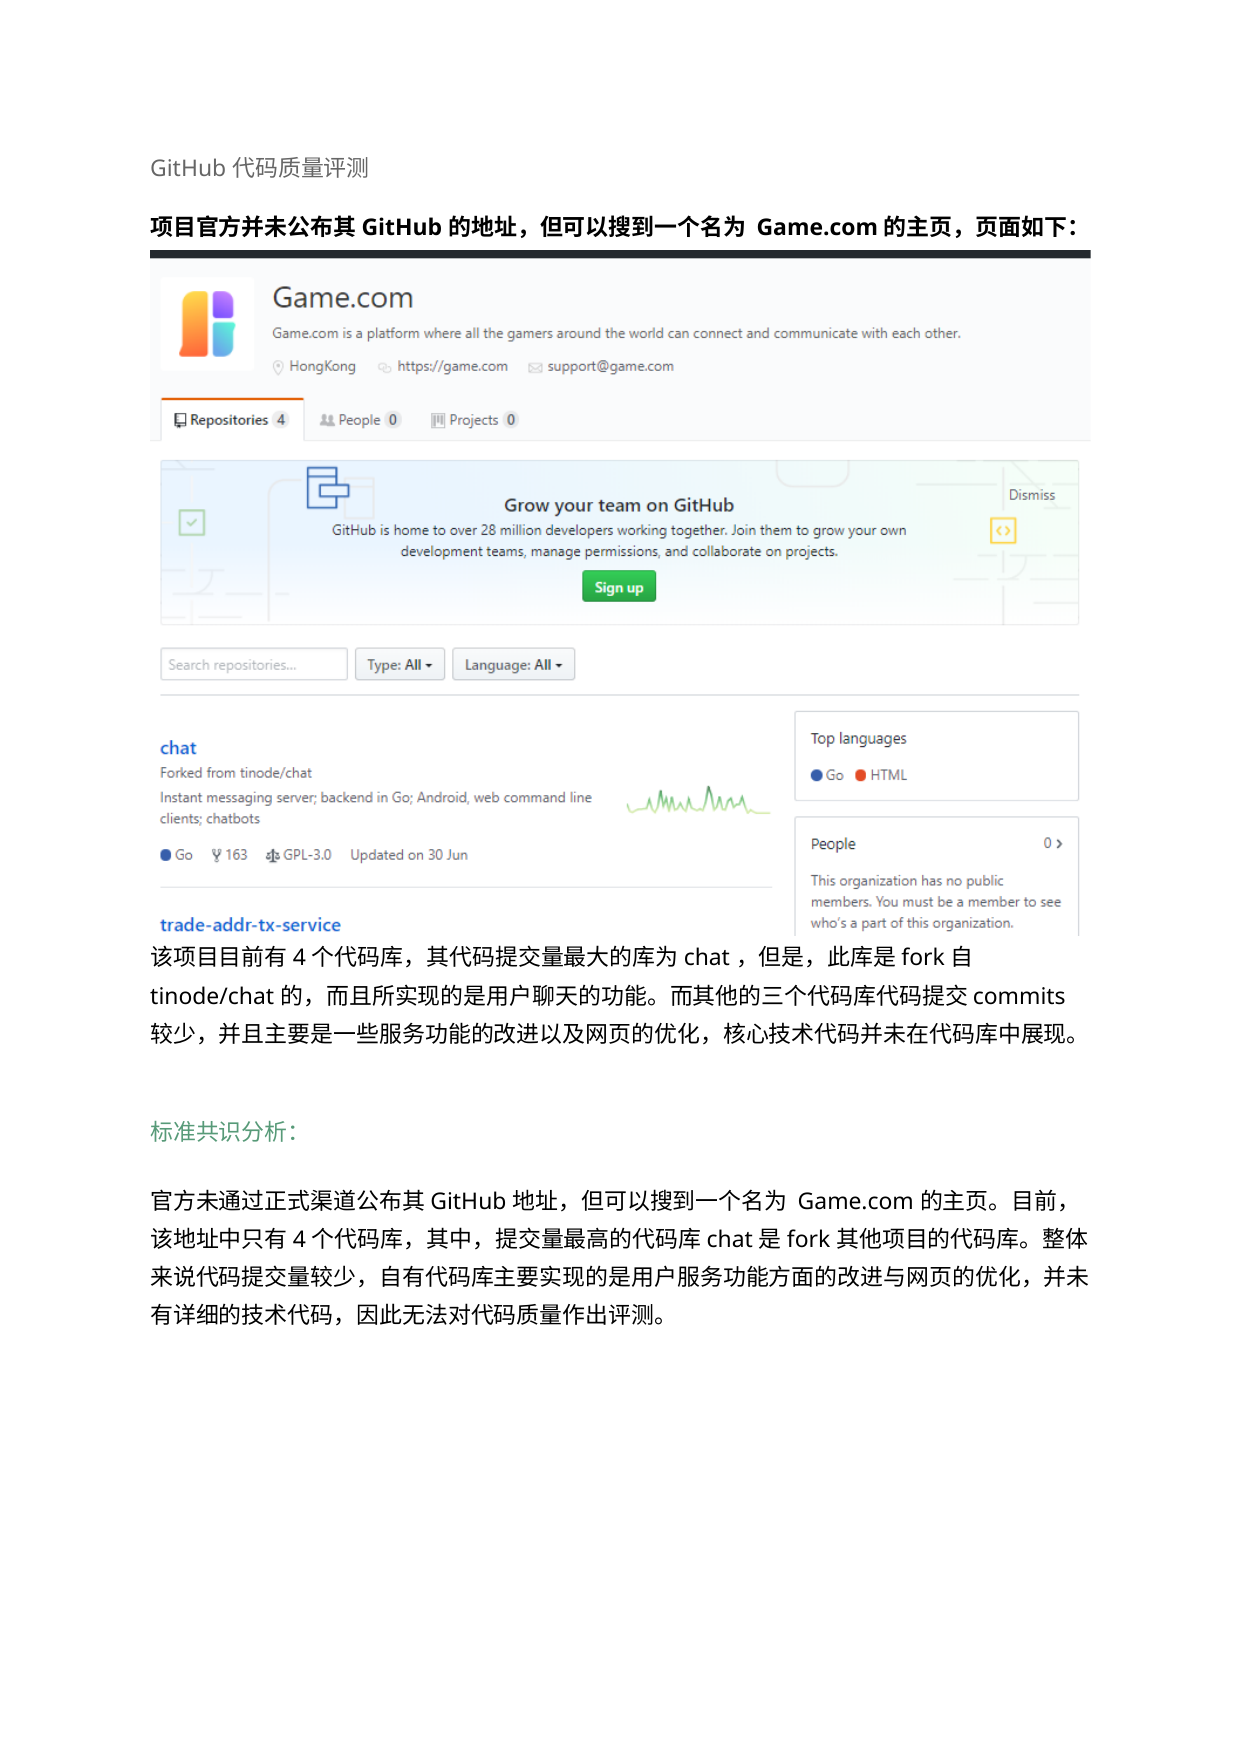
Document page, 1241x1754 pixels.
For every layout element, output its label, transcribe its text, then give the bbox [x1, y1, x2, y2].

subtitle 项目官方并未公布其 GitHub 的地址，但可以搜到一个名为 Game.com 的主页，页面如下： [150, 208, 1090, 242]
text 官方未通过正式渠道公布其 GitHub 地址，但可以搜到一个名为 Game.com 的主页。目前，该地址中只有 4 个代码库，其中，提交量最高的代码库 chat 是 fork 其他项目的代码库。整体来说代码提交量较少，自有代码库主要实现的是用户服务功能方面的改进与网页的优化，并未有详细的技术代码，因此无法对代码质量作出评测。 [150, 1183, 1090, 1330]
picture [150, 250, 1091, 936]
text 该项目目前有 4 个代码库，其代码提交量最大的库为 chat ，但是，此库是 fork 自 tinode/chat 的，而且所实现的是用户聊天的功能。而其他的三个代码库代码提交 commits 较少，并且主要是一些服务功能的改进以及网页的优化，核心技术代码并未在代码库中展现。 [150, 939, 1090, 1049]
subtitle GitHub 代码质量评测 [150, 150, 1090, 183]
text 标准共识分析： [150, 1114, 1090, 1147]
